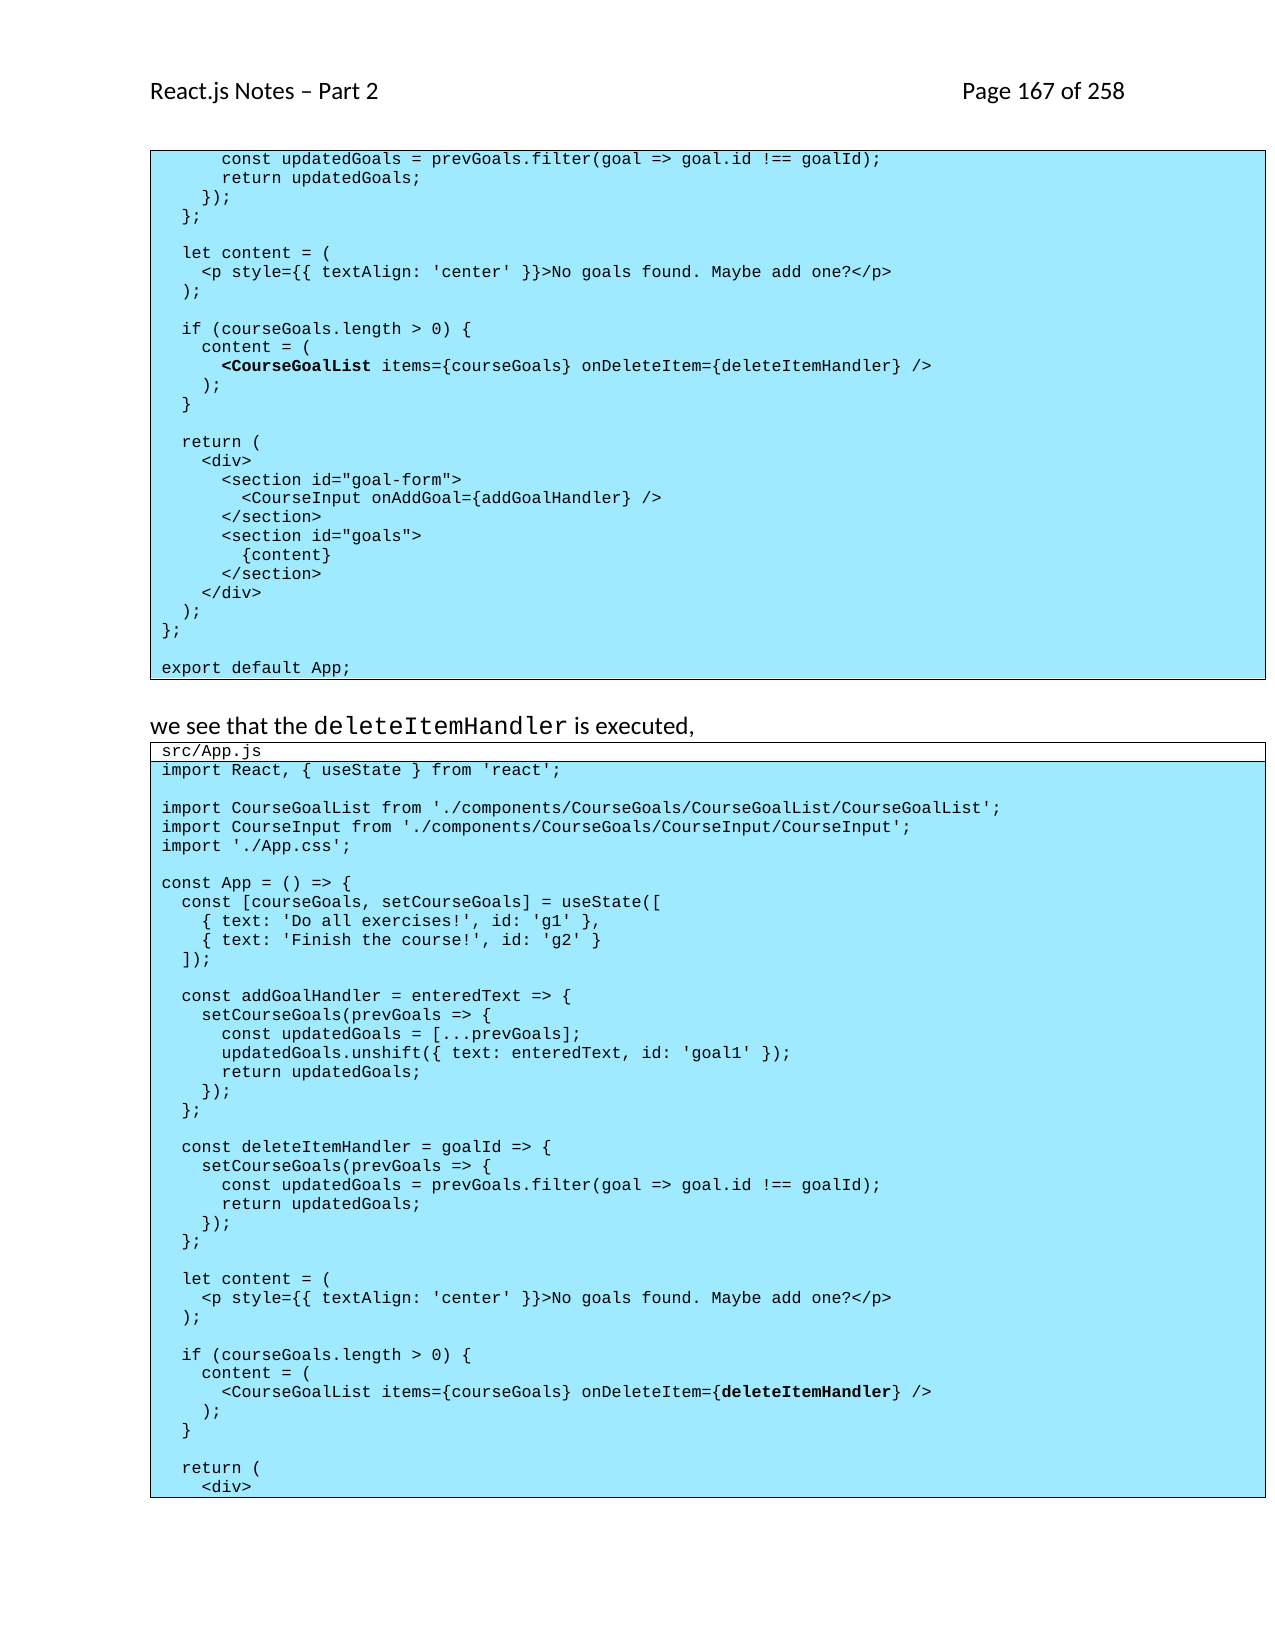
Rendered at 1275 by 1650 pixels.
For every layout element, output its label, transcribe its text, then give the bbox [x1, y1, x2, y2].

text we see that the deleteItemHandler is executed, [150, 710, 1125, 742]
table_header src/App.js [151, 743, 1265, 761]
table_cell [151, 151, 1265, 678]
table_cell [151, 762, 1265, 1497]
